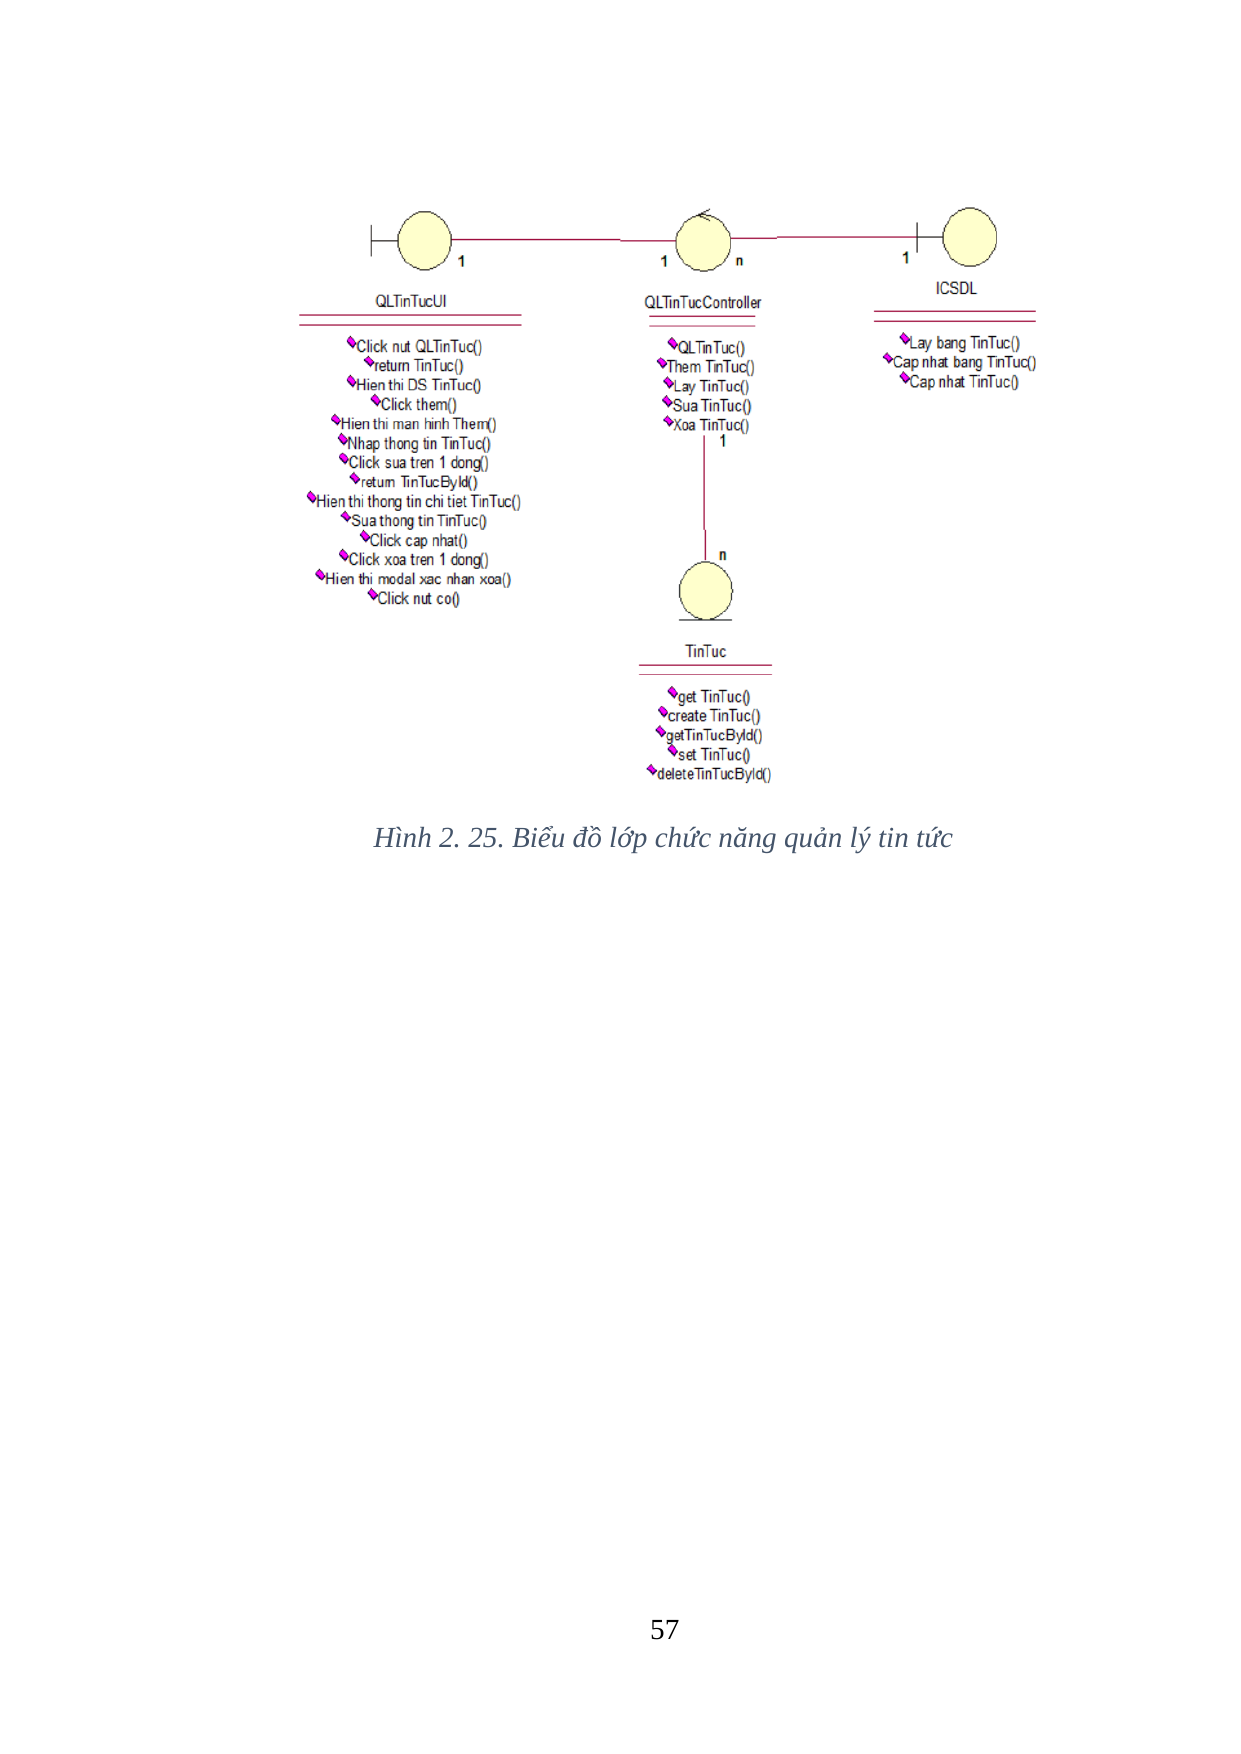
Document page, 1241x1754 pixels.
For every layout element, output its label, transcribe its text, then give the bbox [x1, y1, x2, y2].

picture [262, 200, 1067, 801]
text Hình 2. 25. Biểu đồ lớp chức năng quản lý tin tức [207, 820, 1122, 853]
